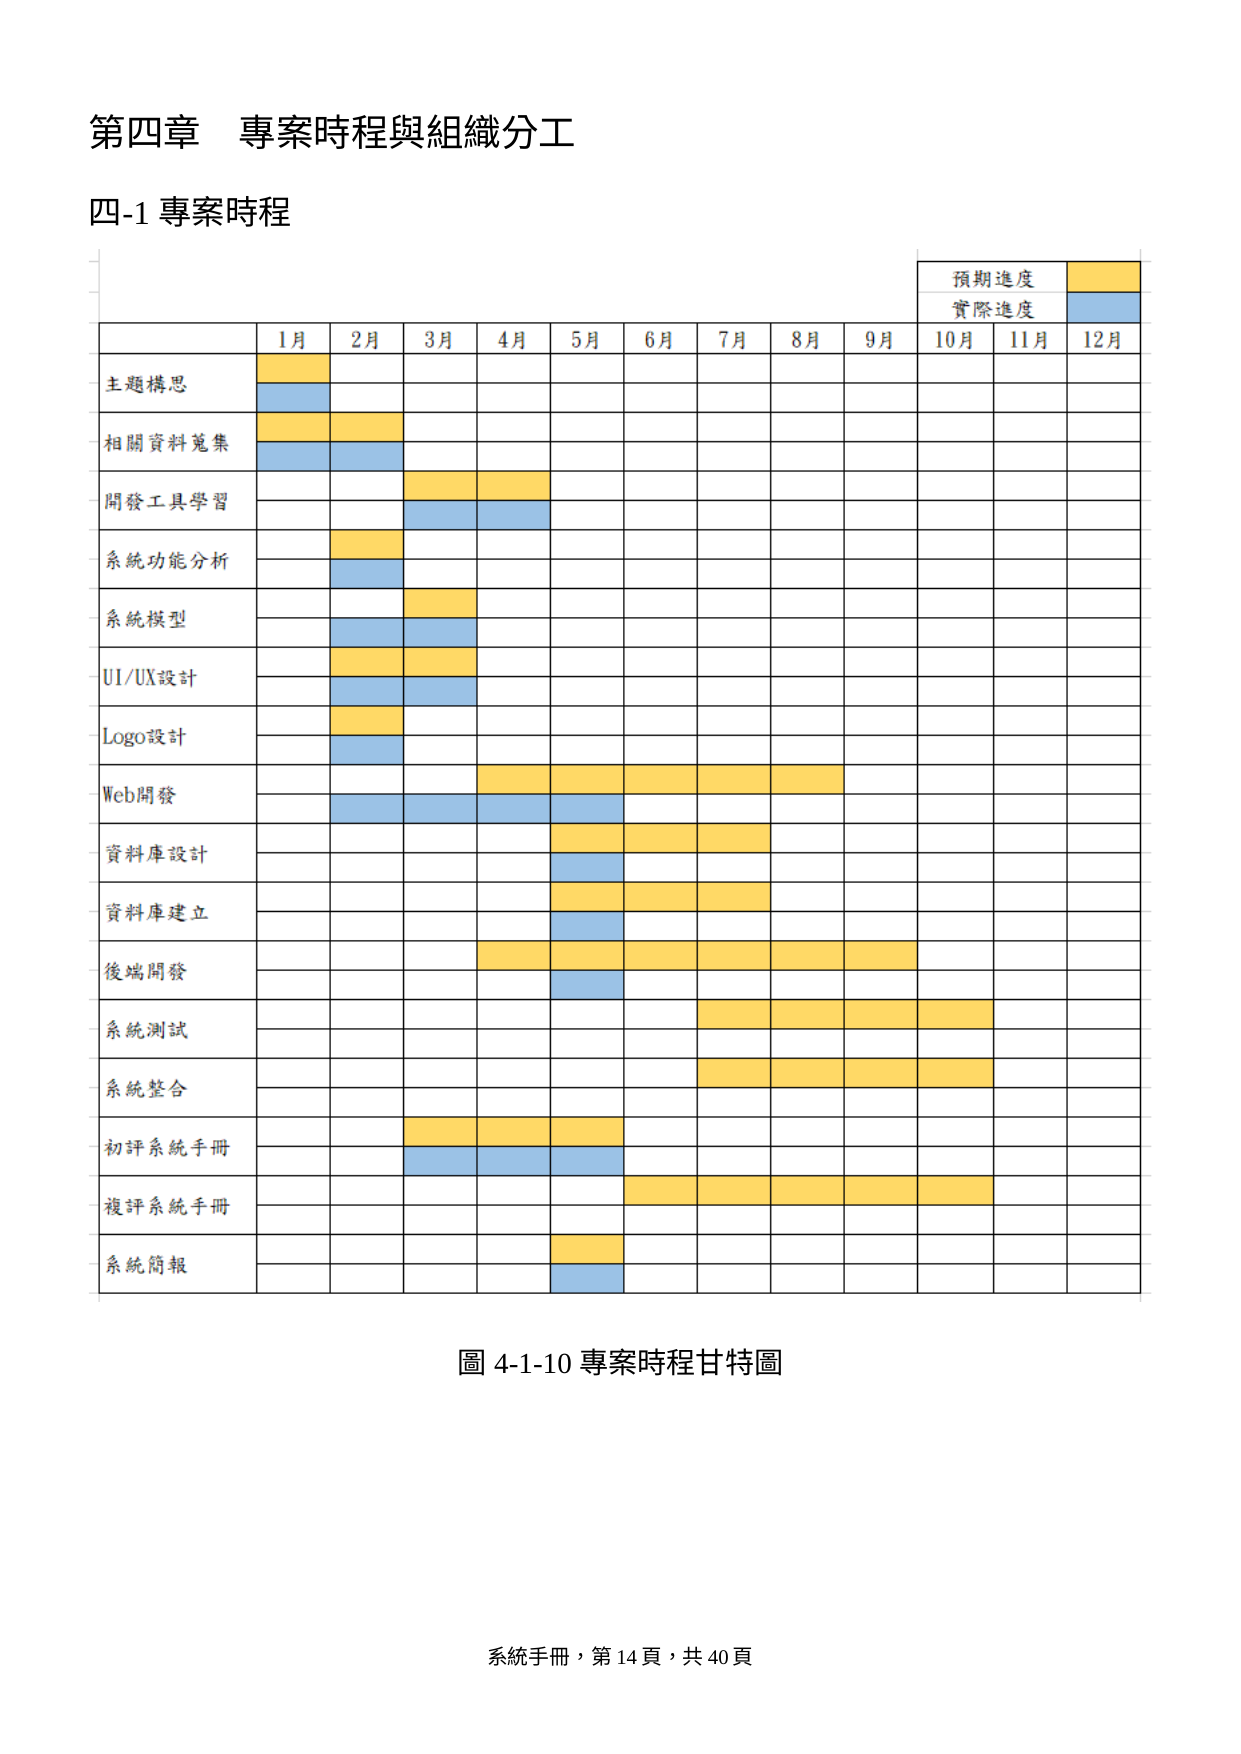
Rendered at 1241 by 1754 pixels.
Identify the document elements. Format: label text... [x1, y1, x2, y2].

picture [88, 249, 1152, 1302]
